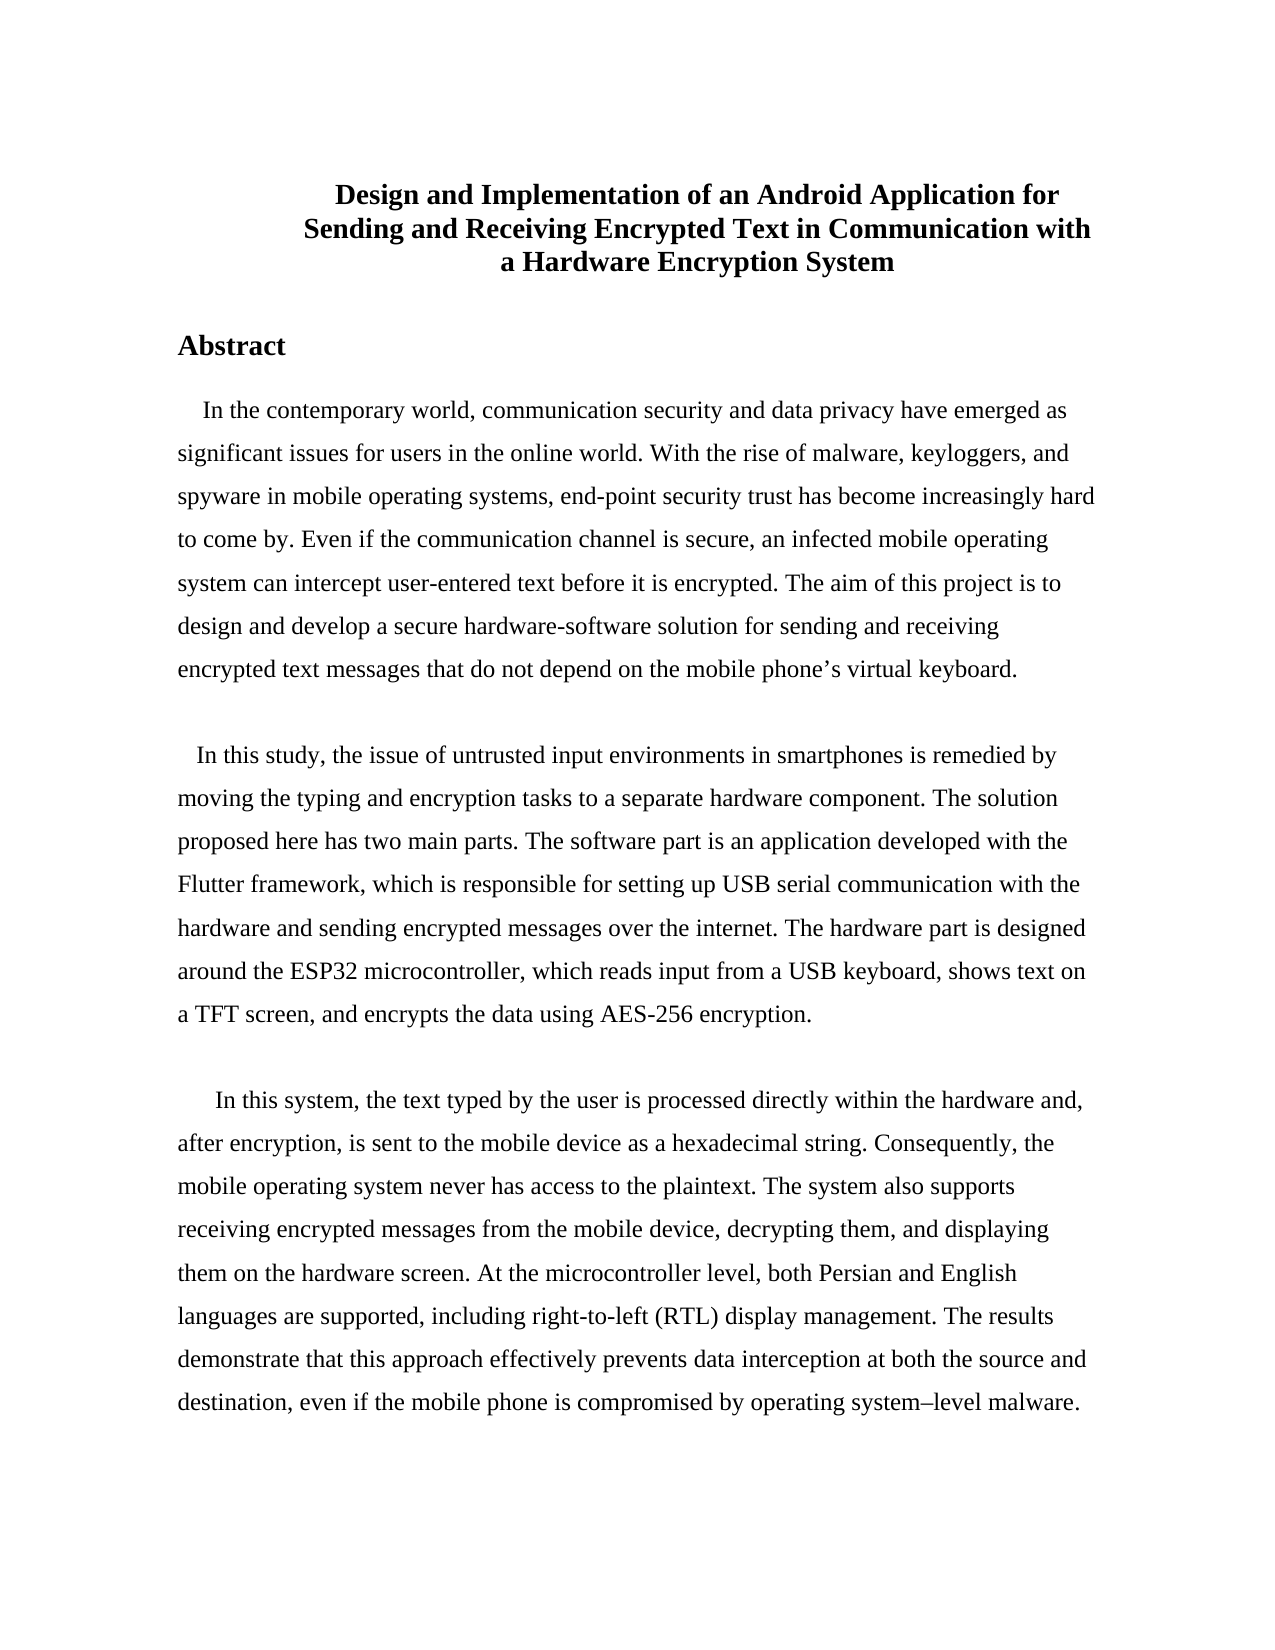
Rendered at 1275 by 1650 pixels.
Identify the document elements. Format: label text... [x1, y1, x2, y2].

text In this system, the text typed by the user is processed directly within the hardware and, after encryption, is sent to the mobile device as a hexadecimal string. Consequently, the mobile operating system never has access to the plaintext. The system also supports receiving encrypted messages from the mobile device, decrypting them, and displaying them on the hardware screen. At the microcontroller level, both Persian and English languages are supported, including right-to-left (RTL) display management. The results demonstrate that this approach effectively prevents data interception at both the source and destination, even if the mobile phone is compromised by operating system–level malware. [177, 1085, 1098, 1416]
text Abstract [177, 328, 1098, 362]
text In this study, the issue of untrusted input environments in smartphones is remedied by moving the typing and encryption tasks to a separate hardware component. The solution proposed here has two main parts. The software part is an application developed with the Flutter framework, which is responsible for setting up USB serial communication with the hardware and sending encrypted messages over the internet. The hardware part is designed around the ESP32 microcontroller, which reads input from a USB keyboard, shows text on a TFT screen, and encrypts the data using AES-256 encryption. [177, 740, 1098, 1028]
text In the contemporary world, communication security and data privacy have emerged as significant issues for users in the online world. With the rise of malware, keyloggers, and spyware in mobile operating systems, end-point security trust has become increasingly hard to come by. Even if the communication channel is secure, an infected mobile operating system can intercept user-entered text before it is encrypted. The aim of this project is to design and develop a secure hardware-software solution for sending and receiving encrypted text messages that do not depend on the mobile phone’s virtual keyboard. [177, 395, 1098, 683]
list Design and Implementation of an Android Application for Sending and Receiving Encrypted Text in Communication with a Hardware Encryption System [297, 177, 1098, 278]
